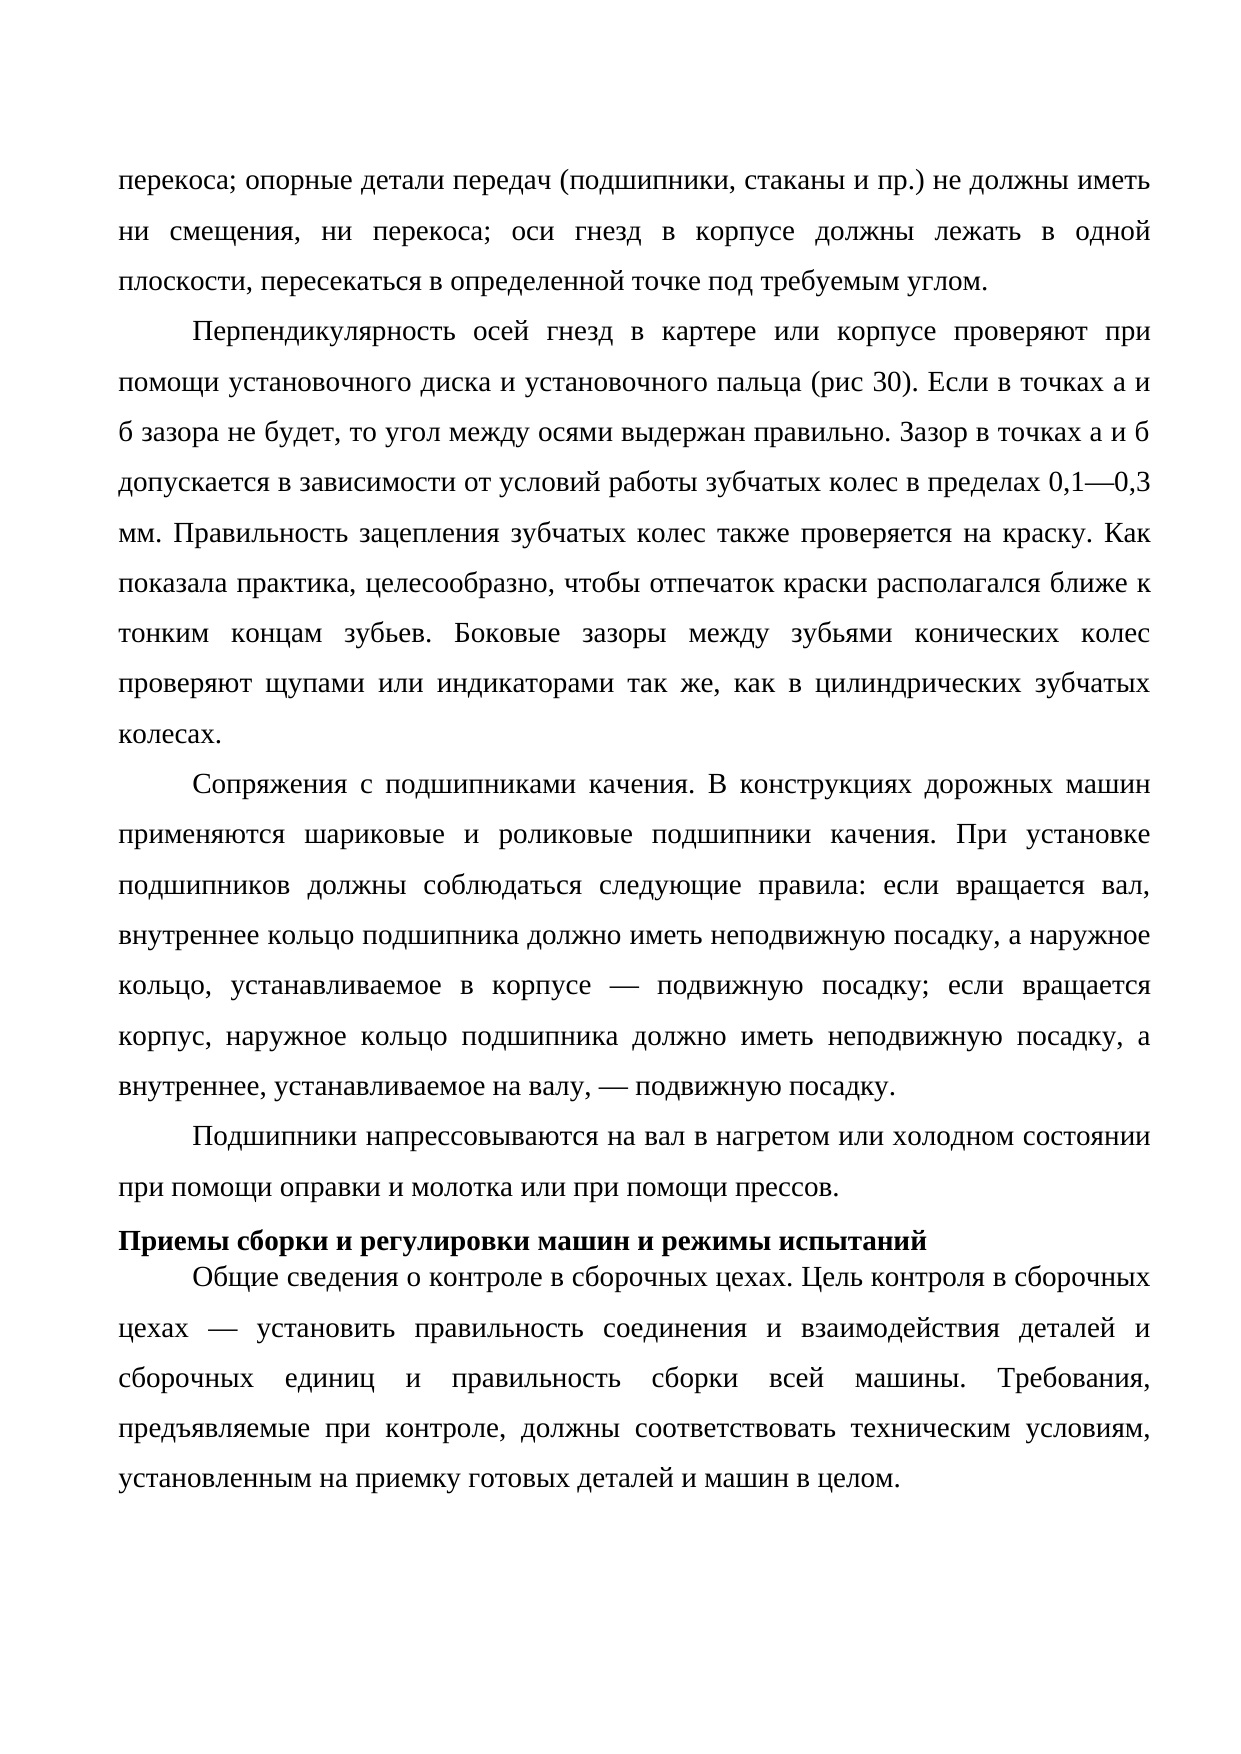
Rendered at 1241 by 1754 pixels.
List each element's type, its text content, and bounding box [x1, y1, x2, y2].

text Перпендикулярность осей гнезд в картере или корпусе проверяют при помощи установочного диска и установочного пальца (рис 30). Если в точках а и б зазора не будет, то угол между осями выдержан правильно. Зазор в точках а и б допускается в зависимости от условий работы зубчатых колес в пределах 0,1—0,3 мм. Правильность зацепления зубчатых колес также проверяется на краску. Как показала практика, целесообразно, чтобы отпечаток краски располагался ближе к тонким концам зубьев. Боковые зазоры между зубьями конических колес проверяют щупами или индикаторами так же, как в цилиндрических зубчатых колесах. [118, 313, 1152, 749]
subtitle Приемы сборки и регулировки машин и режимы испытаний [118, 1223, 1152, 1257]
text Сопряжения с подшипниками качения. В конструкциях дорожных машин применяются шариковые и роликовые подшипники качения. При установке подшипников должны соблюдаться следующие правила: если вращается вал, внутреннее кольцо подшипника должно иметь неподвижную посадку, а наружное кольцо, устанавливаемое в корпусе — подвижную посадку; если вращается корпус, наружное кольцо подшипника должно иметь неподвижную посадку, а внутреннее, устанавливаемое на валу, — подвижную посадку. [118, 766, 1152, 1102]
text Подшипники напрессовываются на вал в нагретом или холодном состоянии при помощи оправки и молотка или при помощи прессов. [118, 1118, 1152, 1202]
text Общие сведения о контроле в сборочных цехах. Цель контроля в сборочных цехах — установить правильность соединения и взаимодействия деталей и сборочных единиц и правильность сборки всей машины. Требования, предъявляемые при контроле, должны соответствовать техническим условиям, установленным на приемку готовых деталей и машин в целом. [118, 1259, 1152, 1494]
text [118, 162, 1152, 297]
